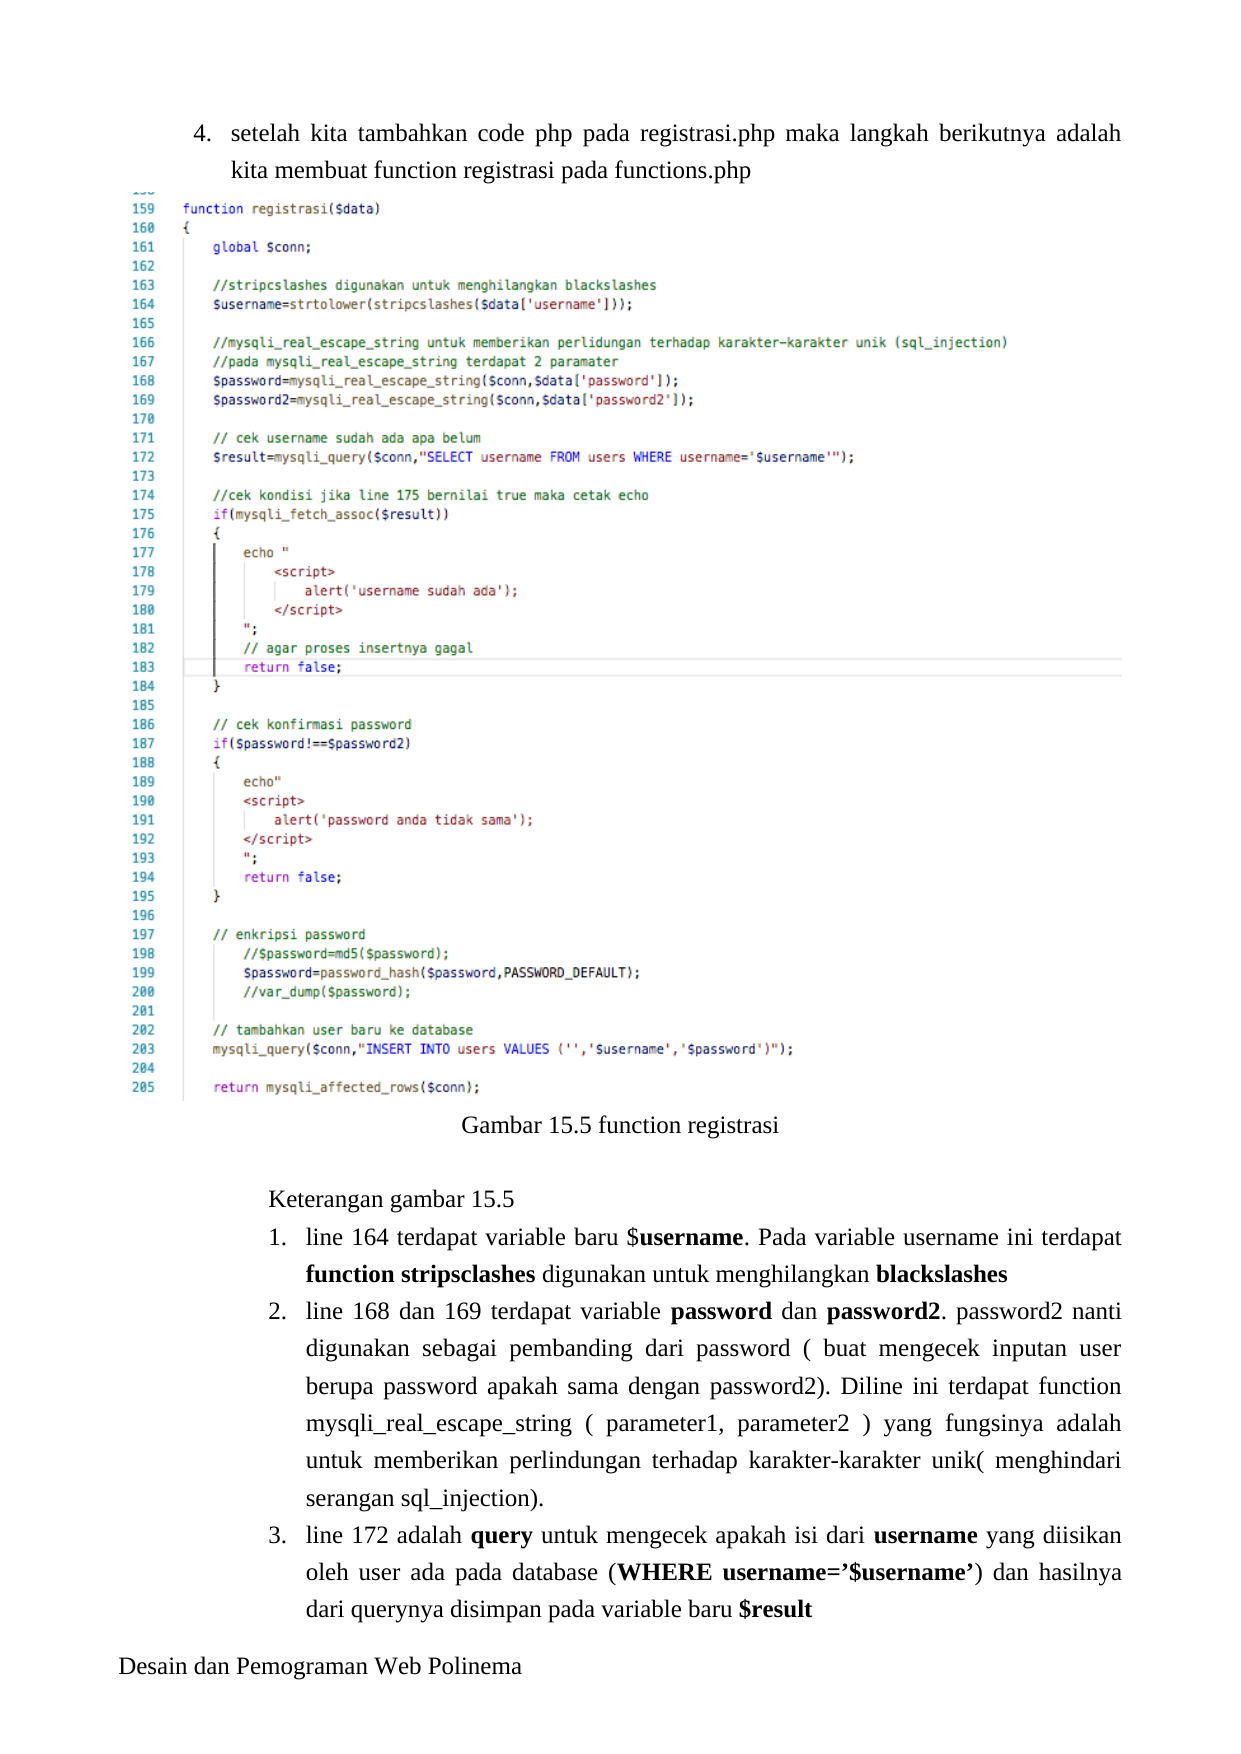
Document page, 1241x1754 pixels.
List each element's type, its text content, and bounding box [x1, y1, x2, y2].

list setelah kita tambahkan code php pada registrasi.php maka langkah berikutnya adalah kita membuat function registrasi pada functions.php [193, 118, 1122, 184]
list line 172 adalah query untuk mengecek apakah isi dari username yang diisikan oleh user ada pada database (WHERE username=’$username’) dan hasilnya dari querynya disimpan pada variable baru $result [268, 1520, 1122, 1623]
list Gambar 15.5 function registrasi [118, 1110, 1122, 1138]
picture [118, 192, 1122, 1101]
text Keterangan gambar 15.5 [118, 1184, 1122, 1213]
list line 164 terdapat variable baru $username. Pada variable username ini terdapat function stripsclashes digunakan untuk menghilangkan blackslashes [268, 1222, 1122, 1288]
list line 168 dan 169 terdapat variable password dan password2. password2 nanti digunakan sebagai pembanding dari password ( buat mengecek inputan user berupa password apakah sama dengan password2). Diline ini terdapat function mysqli_real_escape_string ( parameter1, parameter2 ) yang fungsinya adalah untuk memberikan perlindungan terhadap karakter-karakter unik( menghindari serangan sql_injection). [268, 1296, 1122, 1511]
